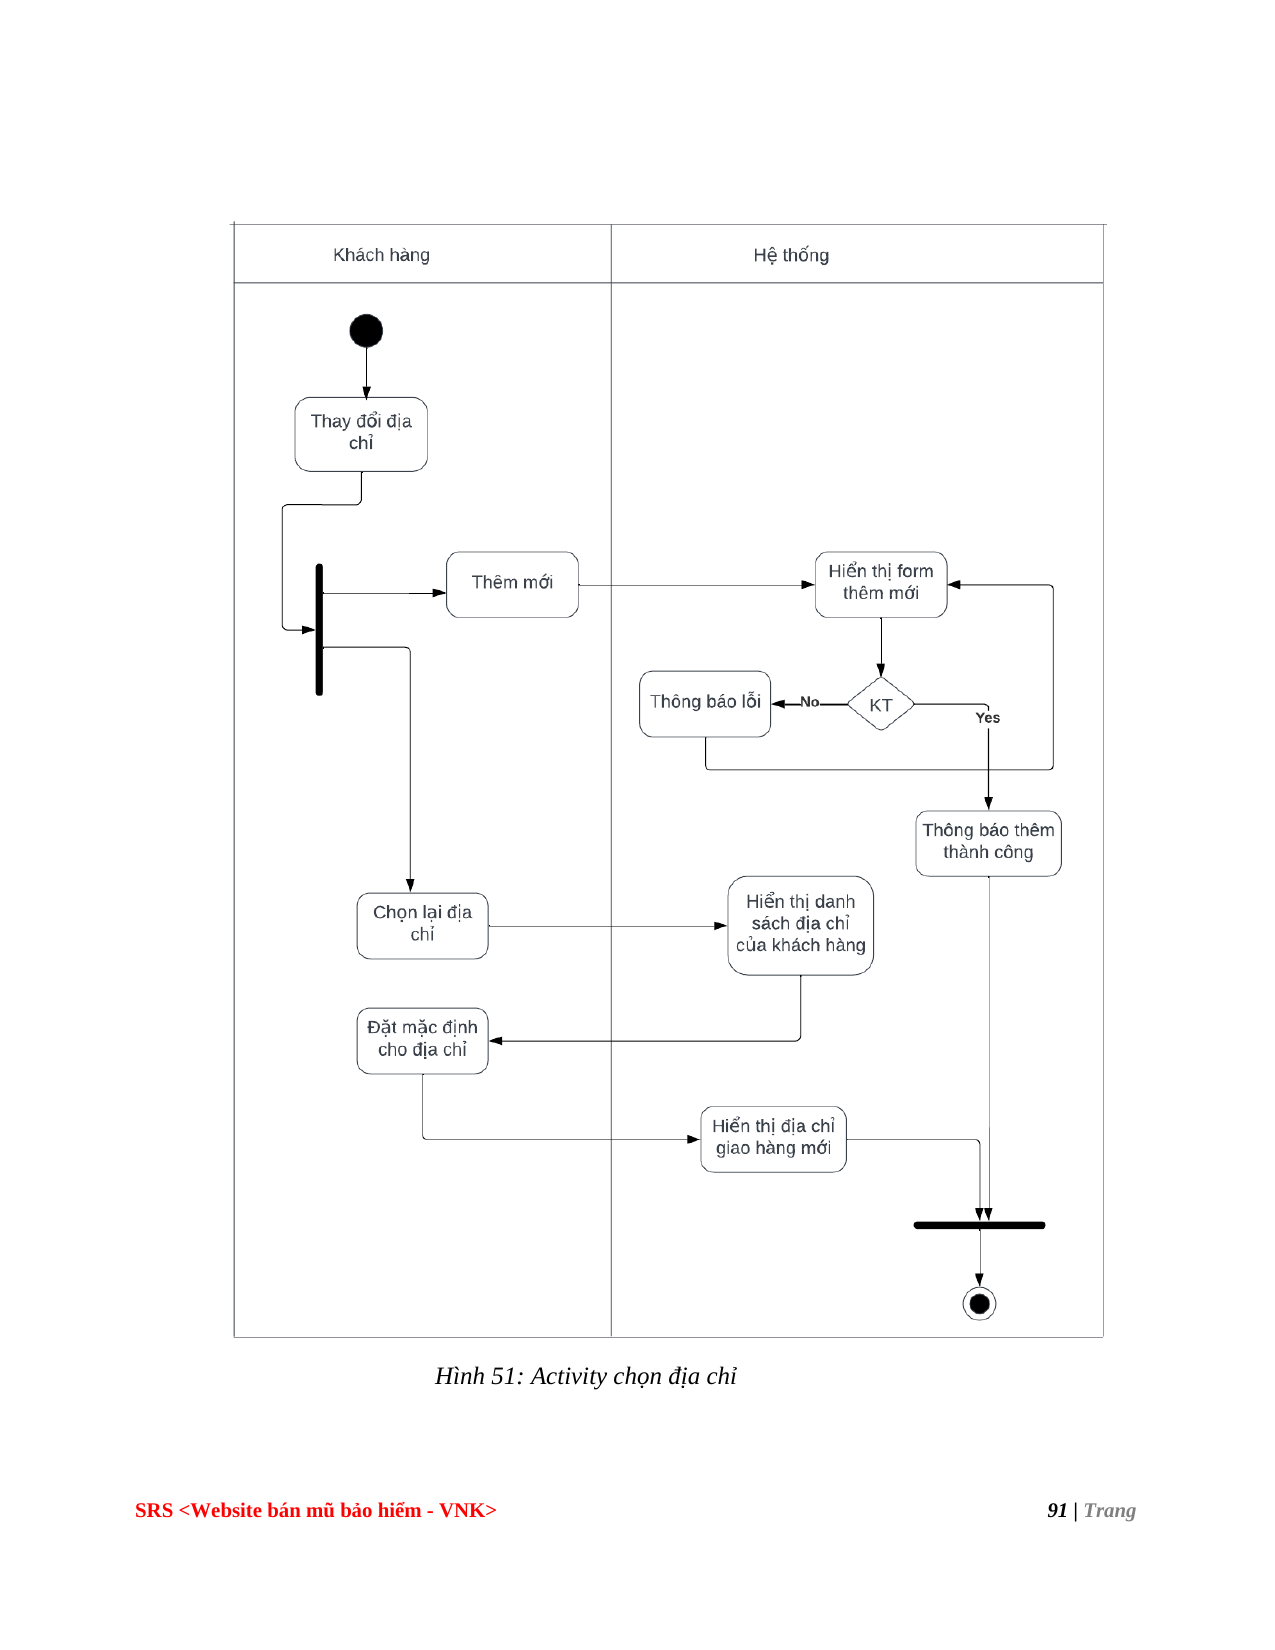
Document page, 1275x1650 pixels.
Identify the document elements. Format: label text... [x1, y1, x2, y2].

text Hình 51: Activity chọn địa chỉ [135, 1361, 1140, 1389]
picture [135, 209, 1140, 1347]
